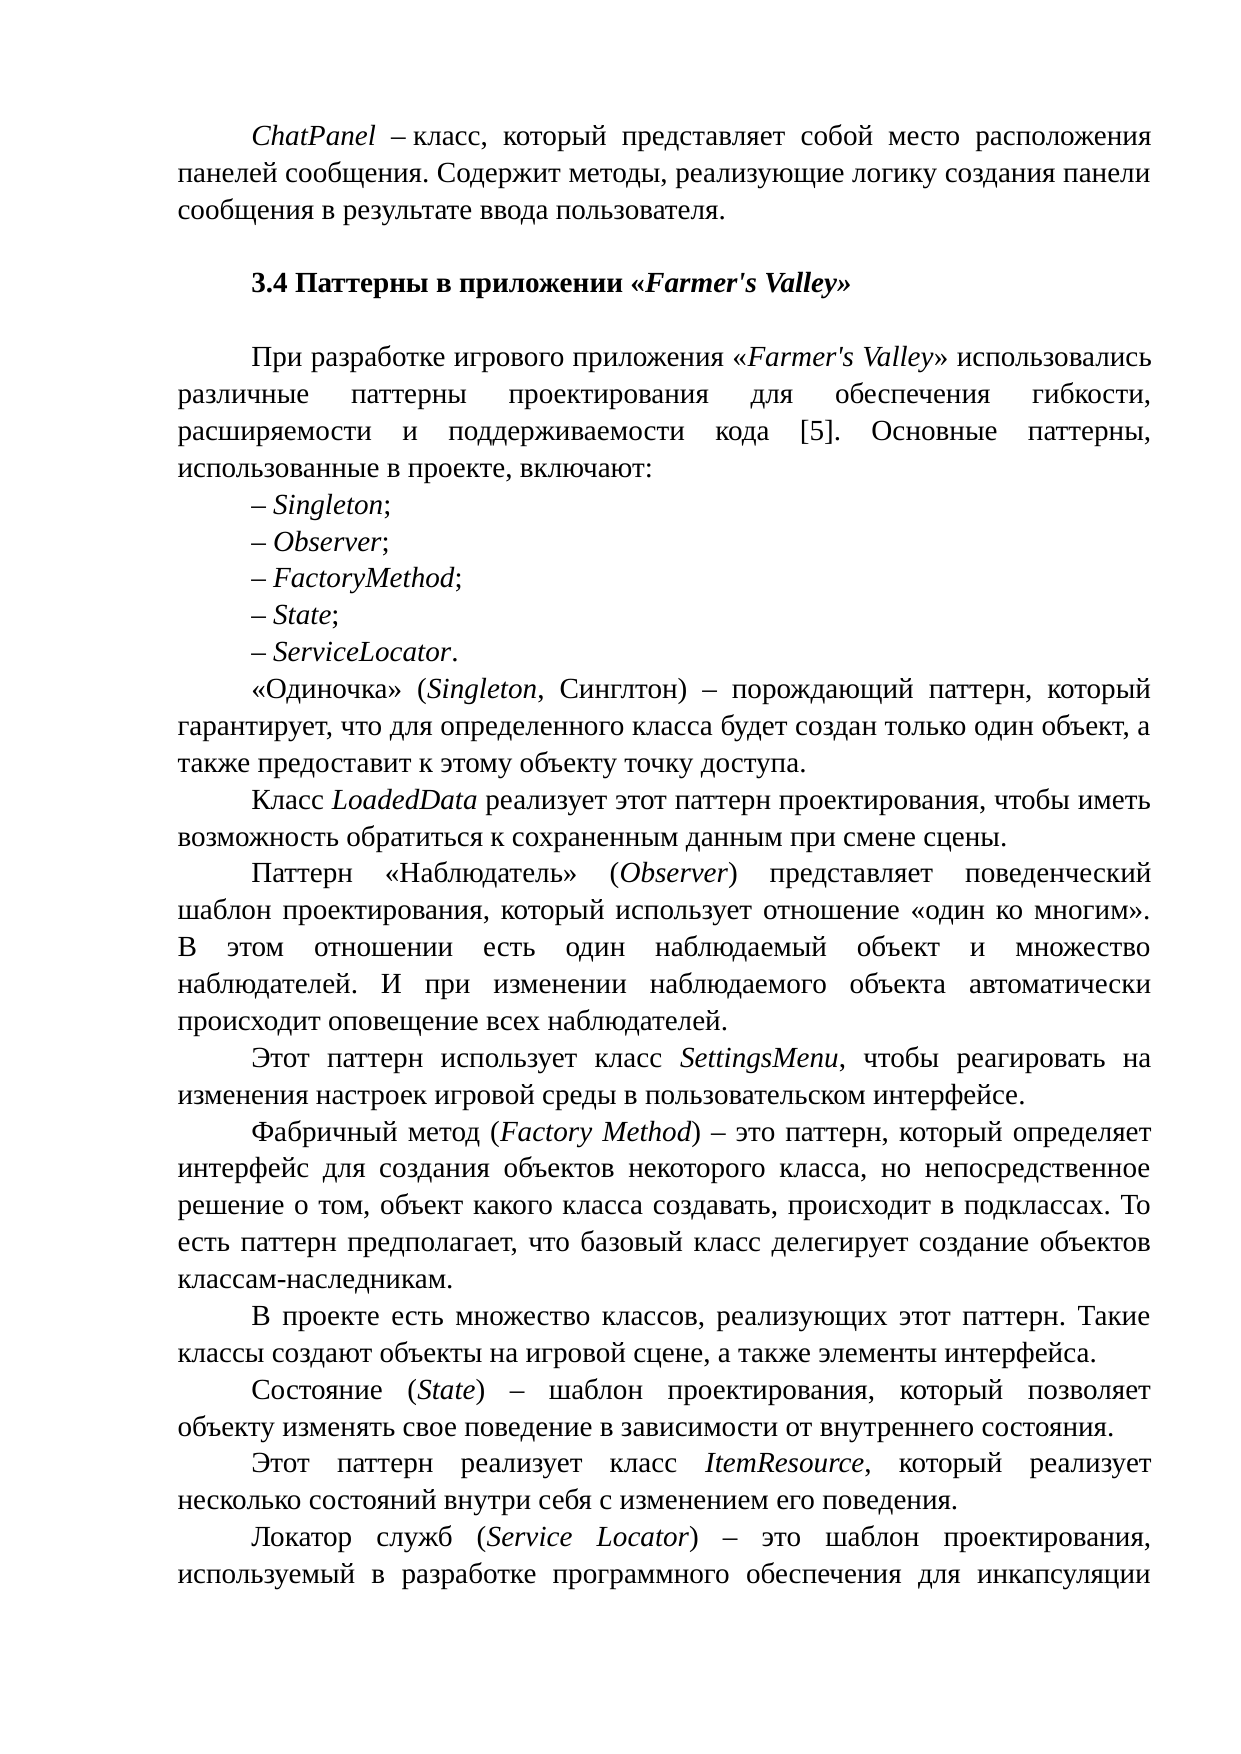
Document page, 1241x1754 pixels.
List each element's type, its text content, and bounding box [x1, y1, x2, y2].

text Этот паттерн использует класс SettingsMenu, чтобы реагировать на изменения настроек игровой среды в пользовательском интерфейсе. [177, 1040, 1152, 1110]
text ChatPanel – класс, который представляет собой место расположения панелей сообщения. Содержит методы, реализующие логику создания панели сообщения в результате ввода пользователя. [177, 118, 1152, 225]
text Фабричный метод (Factory Method) – это паттерн, который определяет интерфейс для создания объектов некоторого класса, но непосредственное решение о том, объект какого класса создавать, происходит в подклассах. То есть паттерн предполагает, что базовый класс делегирует создание объектов классам-наследникам. [177, 1114, 1152, 1295]
text При разработке игрового приложения «Farmer's Valley» использовались различные паттерны проектирования для обеспечения гибкости, расширяемости и поддерживаемости кода [5]. Основные паттерны, использованные в проекте, включают: [177, 339, 1152, 483]
text Этот паттерн реализует класс ItemResource, который реализует несколько состояний внутри себя с изменением его поведения. [177, 1446, 1152, 1516]
text – Singleton; [177, 487, 1152, 520]
text – ServiceLocator. [177, 634, 1152, 668]
text 3.4 Паттерны в приложении «Farmer's Valley» [177, 266, 1152, 299]
text Класс LoadedData реализует этот паттерн проектирования, чтобы иметь возможность обратиться к сохраненным данным при смене сцены. [177, 782, 1152, 852]
text «Одиночка» (Singleton, Синглтон) – порождающий паттерн, который гарантирует, что для определенного класса будет создан только один объект, а также предоставит к этому объекту точку доступа. [177, 671, 1152, 778]
text – State; [177, 597, 1152, 631]
text – Observer; [177, 524, 1152, 557]
text – FactoryMethod; [177, 561, 1152, 594]
text Паттерн «Наблюдатель» (Observer) представляет поведенческий шаблон проектирования, который использует отношение «один ко многим». В этом отношении есть один наблюдаемый объект и множество наблюдателей. И при изменении наблюдаемого объекта автоматически происходит оповещение всех наблюдателей. [177, 856, 1152, 1037]
text В проекте есть множество классов, реализующих этот паттерн. Такие классы создают объекты на игровой сцене, а также элементы интерфейса. [177, 1298, 1152, 1368]
text Состояние (State) – шаблон проектирования, который позволяет объекту изменять свое поведение в зависимости от внутреннего состояния. [177, 1372, 1152, 1442]
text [177, 1519, 1152, 1590]
